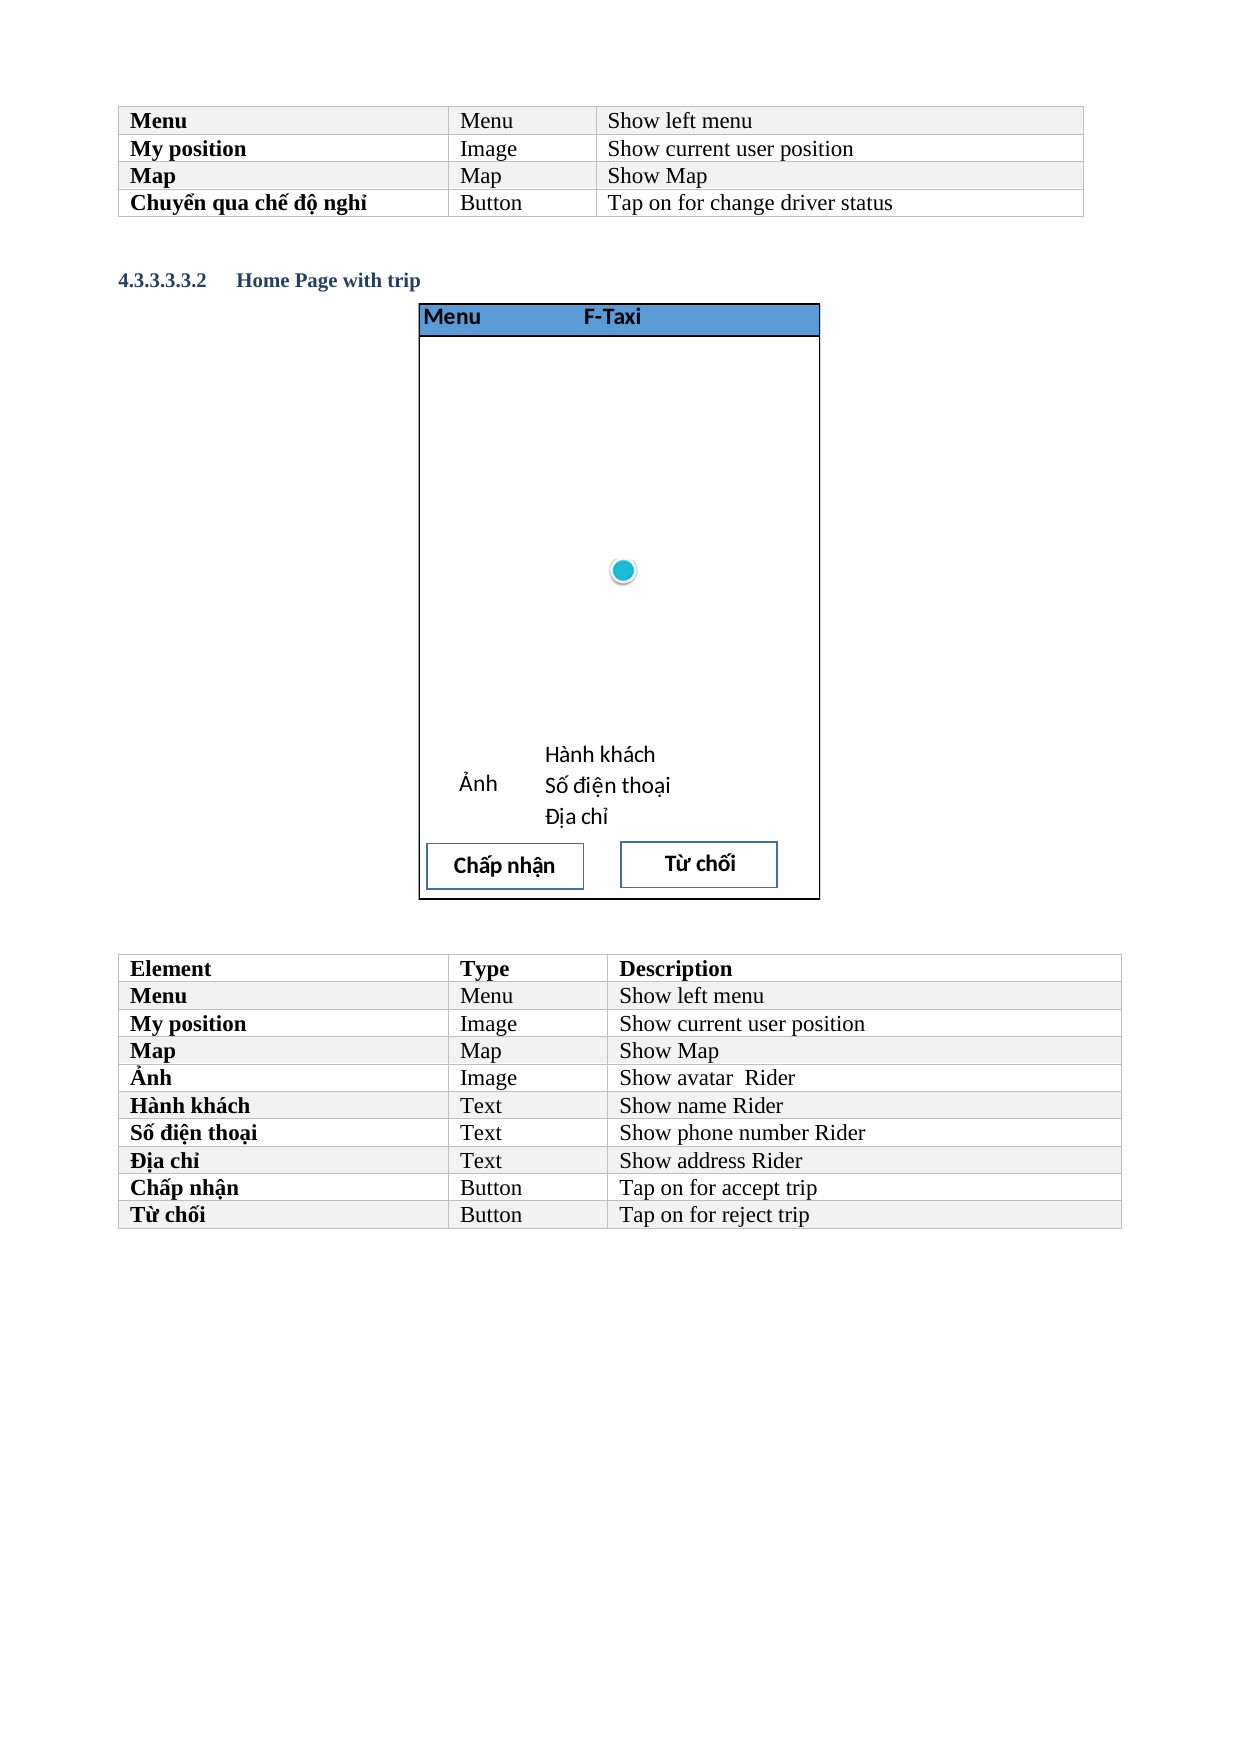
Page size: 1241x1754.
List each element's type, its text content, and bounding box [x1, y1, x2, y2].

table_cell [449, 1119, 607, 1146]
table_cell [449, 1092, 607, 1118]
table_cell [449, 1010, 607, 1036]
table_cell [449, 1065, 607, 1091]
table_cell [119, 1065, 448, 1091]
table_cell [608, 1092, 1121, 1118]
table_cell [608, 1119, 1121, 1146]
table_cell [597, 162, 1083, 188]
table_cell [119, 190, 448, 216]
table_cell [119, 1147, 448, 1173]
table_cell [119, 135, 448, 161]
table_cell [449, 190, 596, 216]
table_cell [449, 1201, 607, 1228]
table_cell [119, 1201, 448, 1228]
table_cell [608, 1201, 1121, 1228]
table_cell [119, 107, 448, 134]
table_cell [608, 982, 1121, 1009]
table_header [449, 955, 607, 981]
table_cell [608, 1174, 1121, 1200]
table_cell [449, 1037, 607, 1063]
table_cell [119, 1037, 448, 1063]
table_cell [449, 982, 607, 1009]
subtitle Home Page with trip [118, 268, 1122, 292]
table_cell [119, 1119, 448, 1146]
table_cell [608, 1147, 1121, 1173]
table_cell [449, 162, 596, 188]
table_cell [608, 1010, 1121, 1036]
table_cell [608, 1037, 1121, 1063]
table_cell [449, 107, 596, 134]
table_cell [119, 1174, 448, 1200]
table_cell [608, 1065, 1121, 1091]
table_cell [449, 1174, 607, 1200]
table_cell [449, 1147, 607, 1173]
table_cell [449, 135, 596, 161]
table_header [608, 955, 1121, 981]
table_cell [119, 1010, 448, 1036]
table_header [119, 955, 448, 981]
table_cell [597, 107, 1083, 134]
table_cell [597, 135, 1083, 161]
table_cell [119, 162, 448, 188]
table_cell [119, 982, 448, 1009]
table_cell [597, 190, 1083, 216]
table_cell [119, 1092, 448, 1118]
